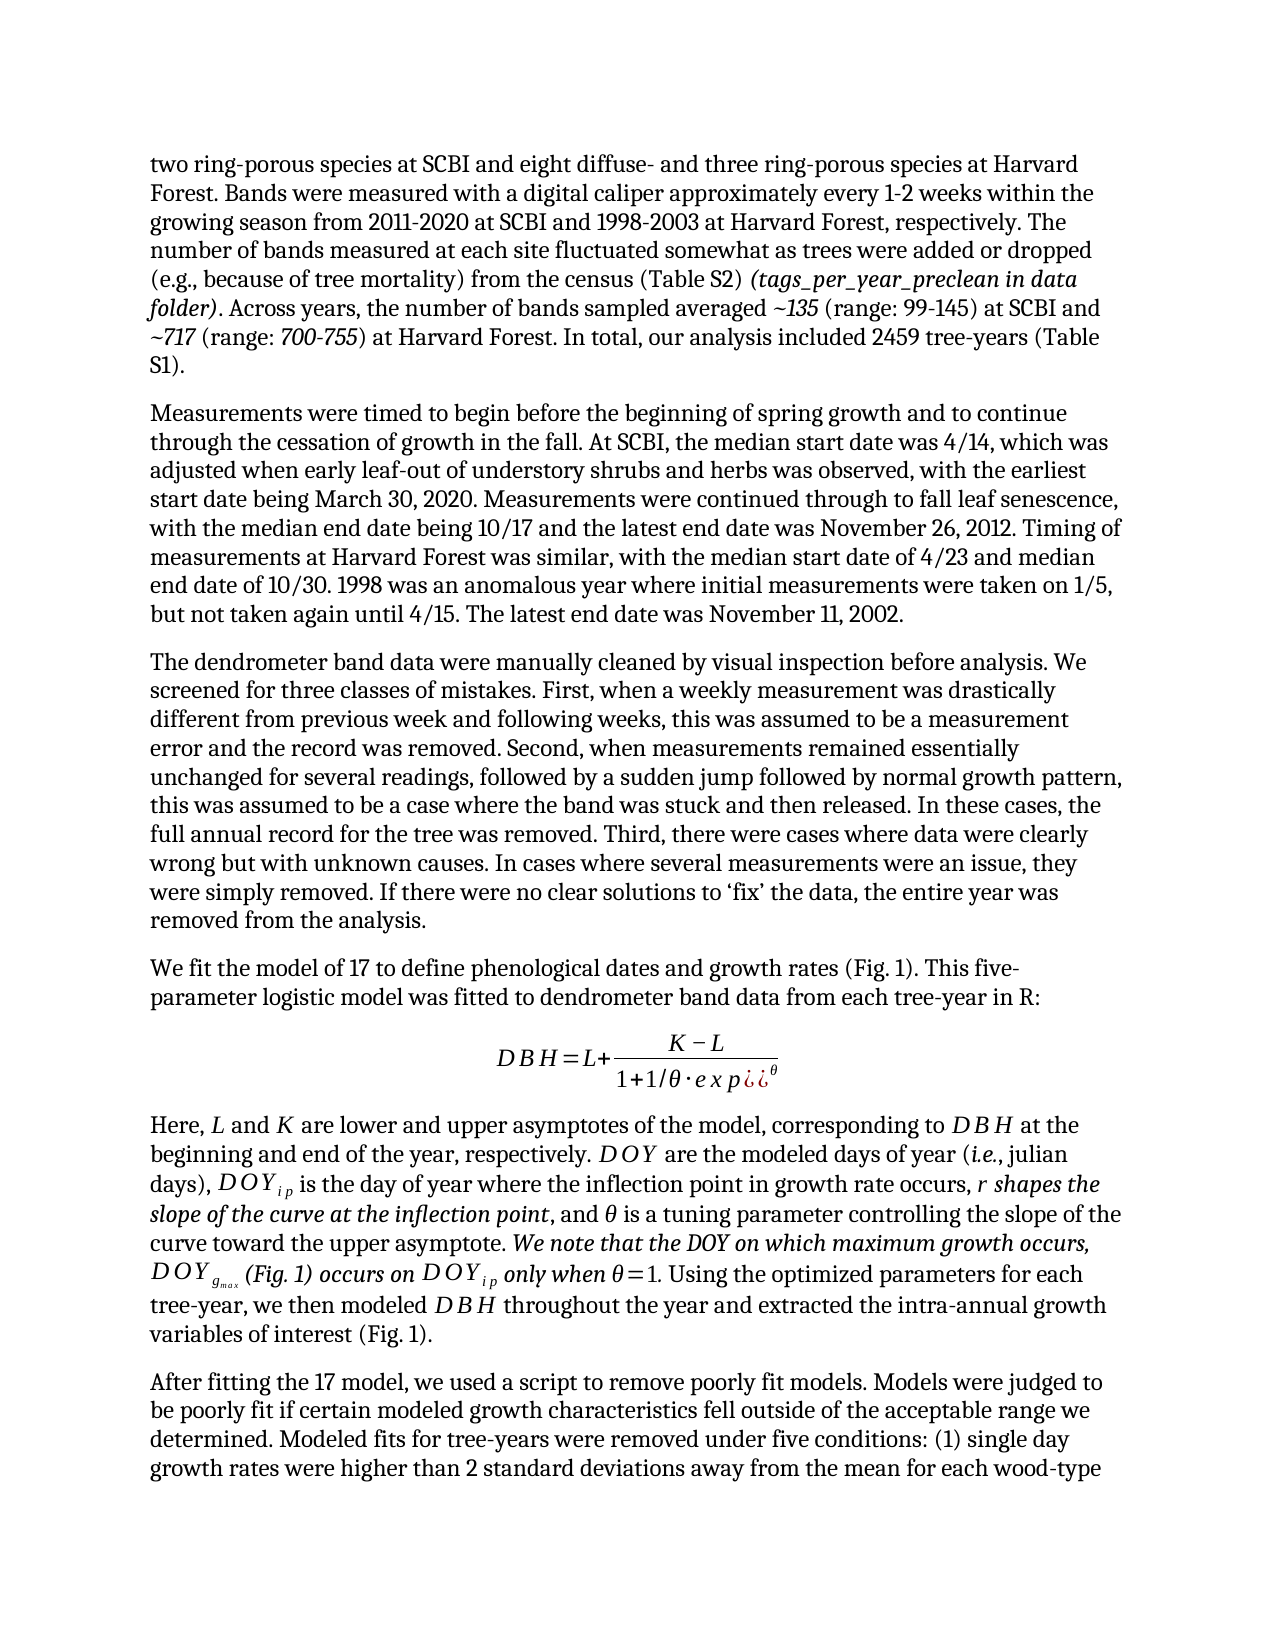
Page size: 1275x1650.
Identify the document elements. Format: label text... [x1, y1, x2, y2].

text Here, and are lower and upper asymptotes of the model, corresponding to at the beginning and end of the year, respectively. are the modeled days of year (i.e., julian days), is the day of year where the inflection point in growth rate occurs, shapes the slope of the curve at the inflection point, and is a tuning parameter controlling the slope of the curve toward the upper asymptote. We note that the DOY on which maximum growth occurs, (Fig. 1) occurs on only when . Using the optimized parameters for each tree-year, we then modeled throughout the year and extracted the intra-annual growth variables of interest (Fig. 1). [150, 1111, 1125, 1349]
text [150, 150, 1125, 380]
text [150, 1367, 1125, 1482]
text Measurements were timed to begin before the beginning of spring growth and to continue through the cessation of growth in the fall. At SCBI, the median start date was 4/14, which was adjusted when early leaf-out of understory shrubs and herbs was observed, with the earliest start date being March 30, 2020. Measurements were continued through to fall leaf senescence, with the median end date being 10/17 and the latest end date was November 26, 2012. Timing of measurements at Harvard Forest was similar, with the median start date of 4/23 and median end date of 10/30. 1998 was an anomalous year where initial measurements were taken on 1/5, but not taken again until 4/15. The latest end date was November 11, 2002. [150, 399, 1125, 629]
text The dendrometer band data were manually cleaned by visual inspection before analysis. We screened for three classes of mistakes. First, when a weekly measurement was drastically different from previous week and following weeks, this was assumed to be a measurement error and the record was removed. Second, when measurements remained essentially unchanged for several readings, followed by a sudden jump followed by normal growth pattern, this was assumed to be a case where the band was stuck and then released. In these cases, the full annual record for the tree was removed. Third, there were cases where data were clearly wrong but with unknown causes. In cases where several measurements were an issue, they were simply removed. If there were no clear solutions to ‘fix’ the data, the entire year was removed from the analysis. [150, 647, 1125, 935]
text We fit the model of 17 to define phenological dates and growth rates (Fig. 1). This five-parameter logistic model was fitted to dendrometer band data from each tree-year in R: [150, 954, 1125, 1011]
